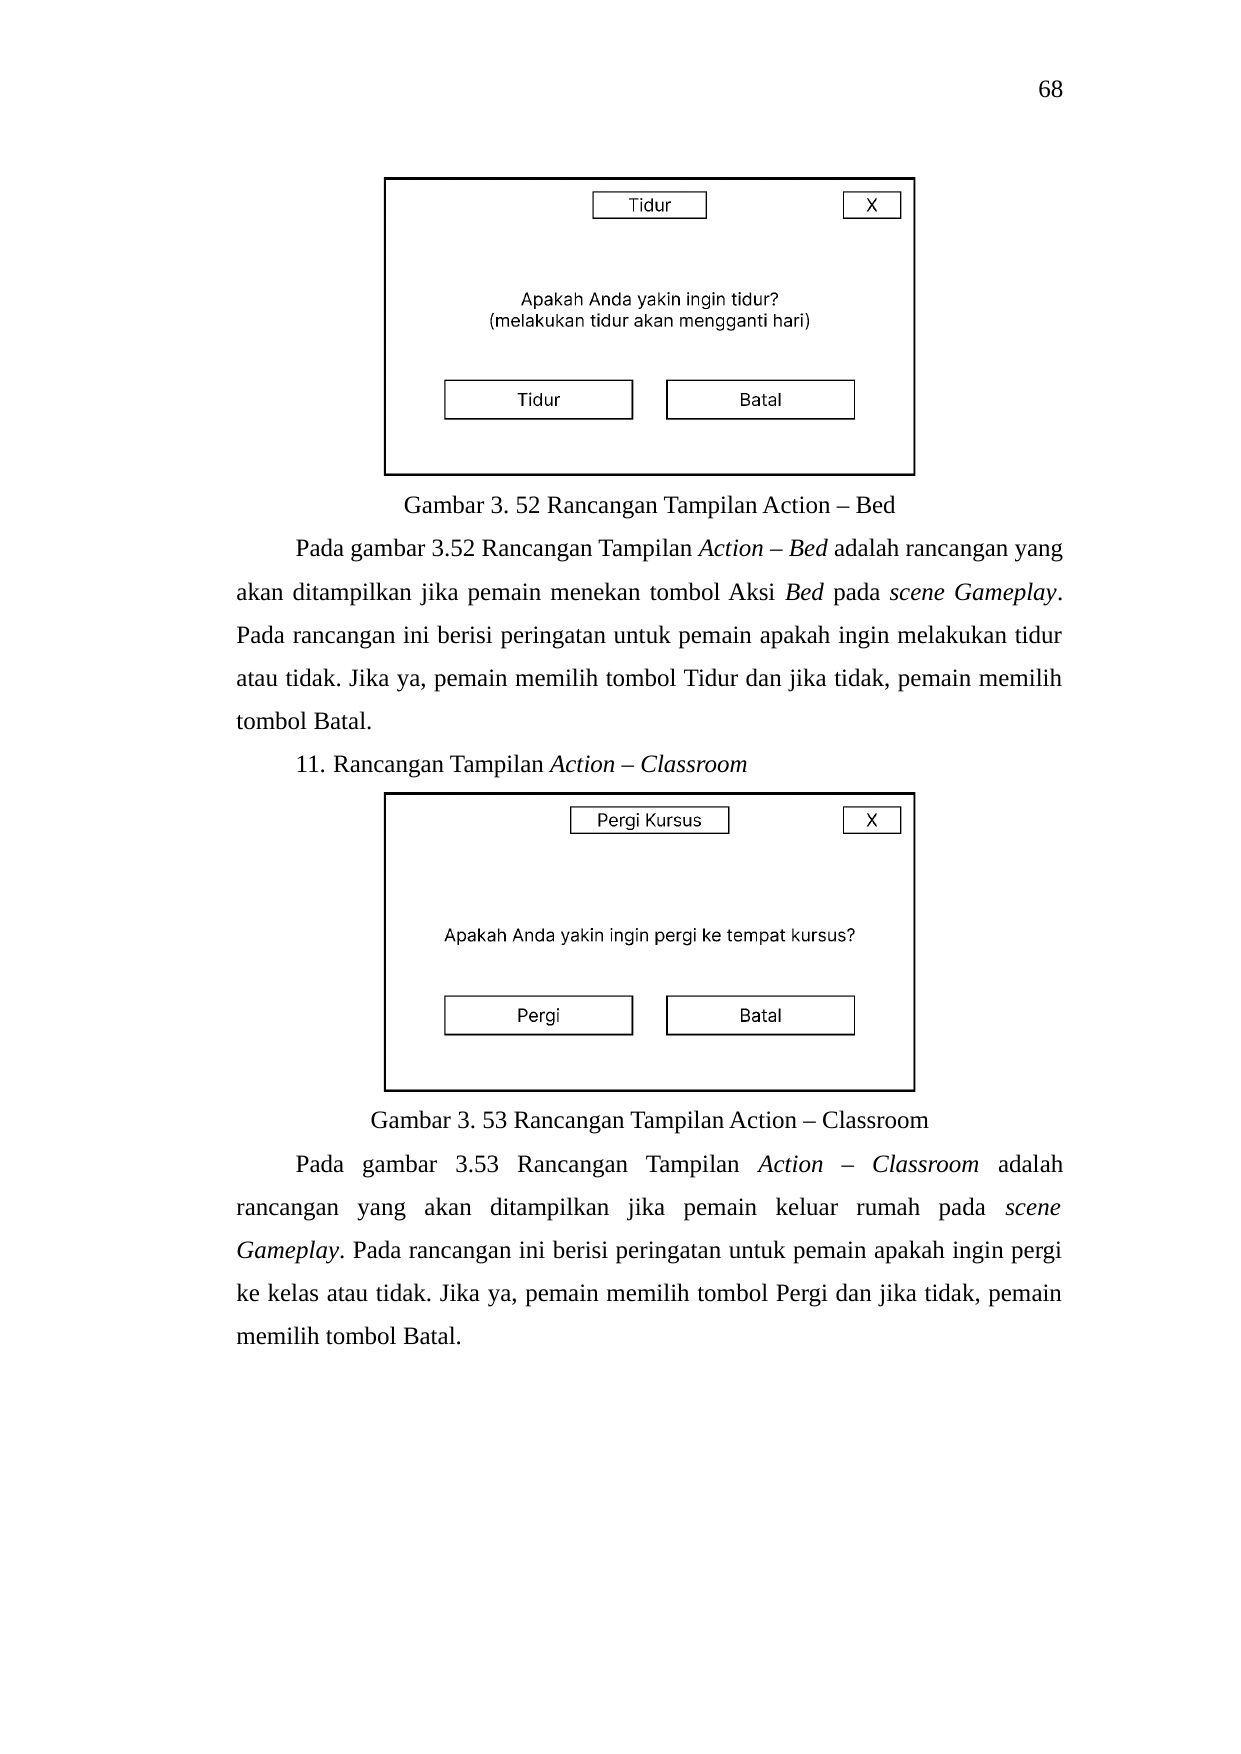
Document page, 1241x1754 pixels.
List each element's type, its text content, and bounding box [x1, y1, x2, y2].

text Gambar 3. 52 Rancangan Tampilan Action – Bed [236, 490, 1063, 519]
list Rancangan Tampilan Action – Classroom [295, 749, 1063, 778]
picture [383, 792, 916, 1092]
text Gambar 3. 53 Rancangan Tampilan Action – Classroom [236, 1106, 1063, 1134]
picture [383, 177, 916, 476]
text Pada gambar 3.52 Rancangan Tampilan Action – Bed adalah rancangan yang akan ditampilkan jika pemain menekan tombol Aksi Bed pada scene Gameplay. Pada rancangan ini berisi peringatan untuk pemain apakah ingin melakukan tidur atau tidak. Jika ya, pemain memilih tombol Tidur dan jika tidak, pemain memilih tombol Batal. [236, 533, 1063, 735]
text Pada gambar 3.53 Rancangan Tampilan Action – Classroom adalah rancangan yang akan ditampilkan jika pemain keluar rumah pada scene Gameplay. Pada rancangan ini berisi peringatan untuk pemain apakah ingin pergi ke kelas atau tidak. Jika ya, pemain memilih tombol Pergi dan jika tidak, pemain memilih tombol Batal. [236, 1149, 1063, 1350]
